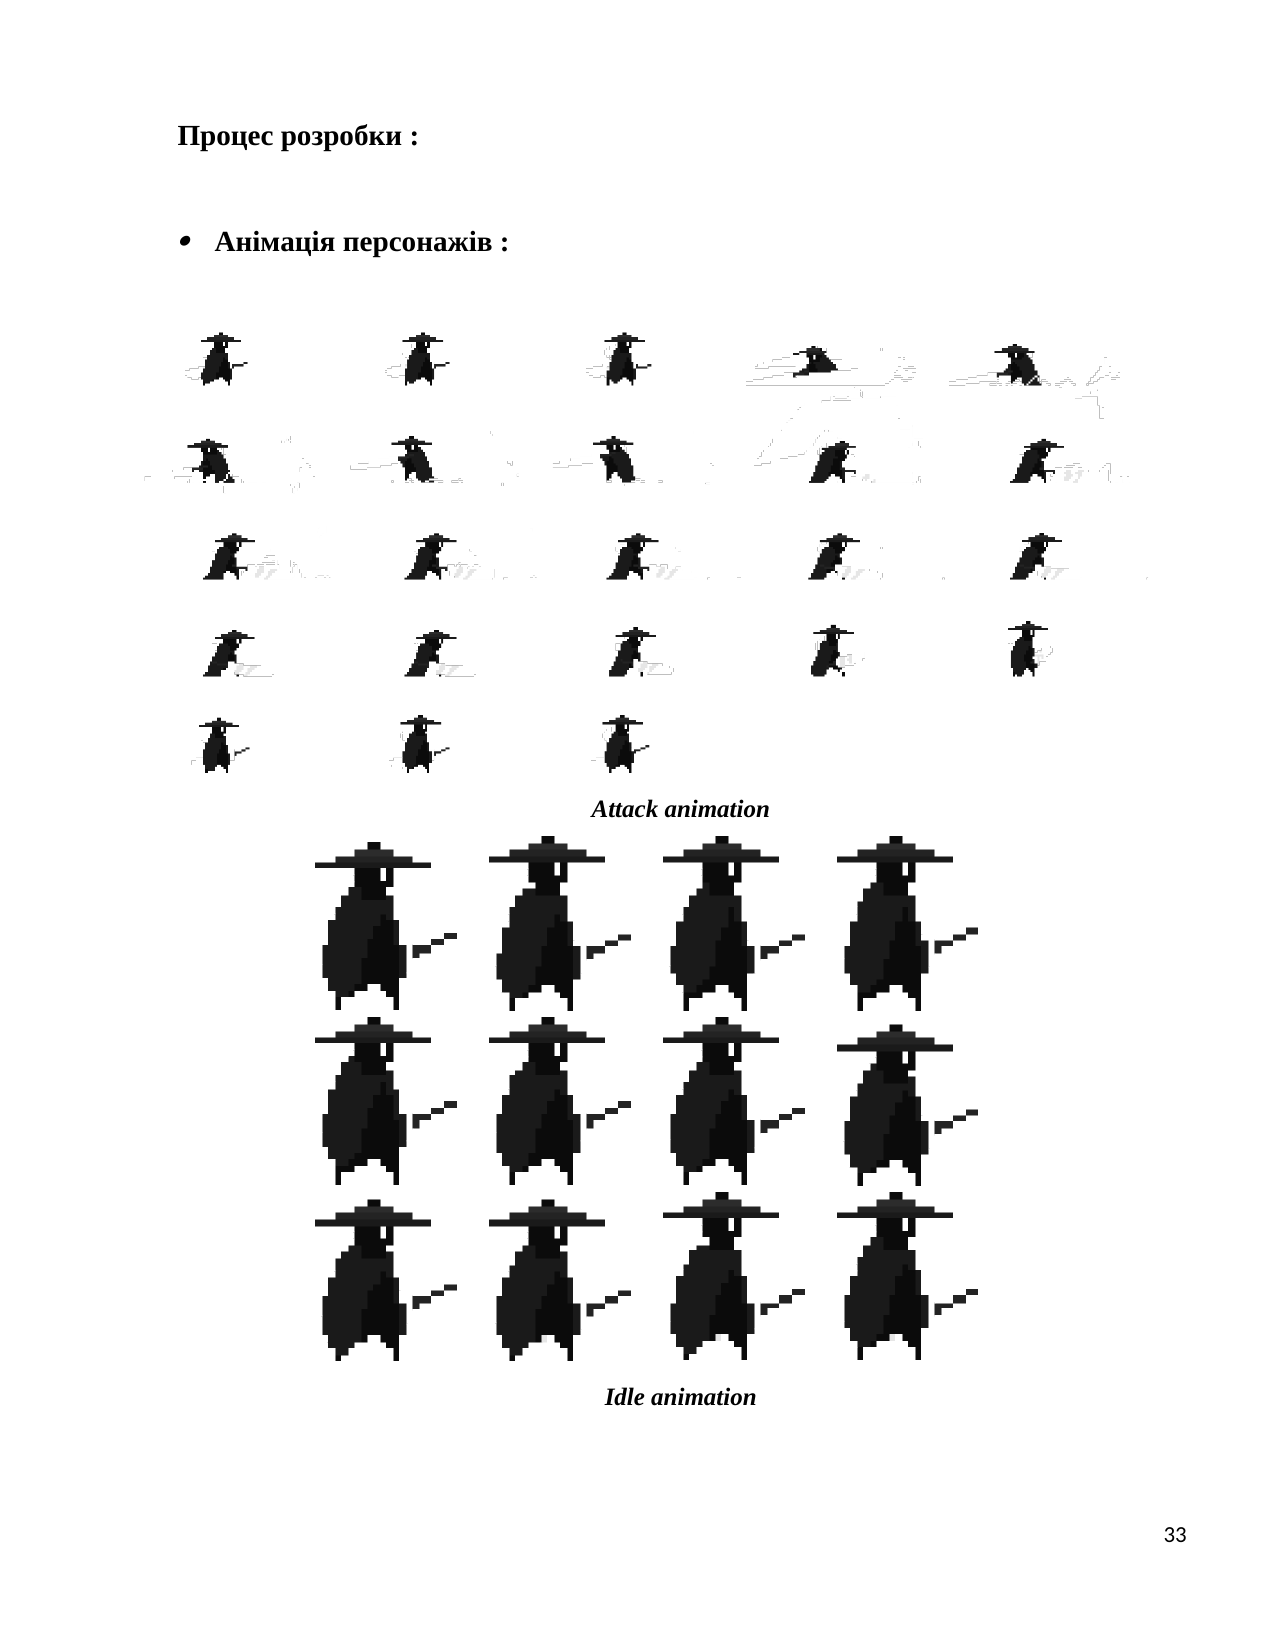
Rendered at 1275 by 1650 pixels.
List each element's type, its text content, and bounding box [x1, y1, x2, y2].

picture [140, 289, 1149, 773]
text Процес розробки : [177, 118, 1186, 152]
list Анімація персонажів : [177, 224, 1186, 257]
picture [283, 836, 978, 1361]
